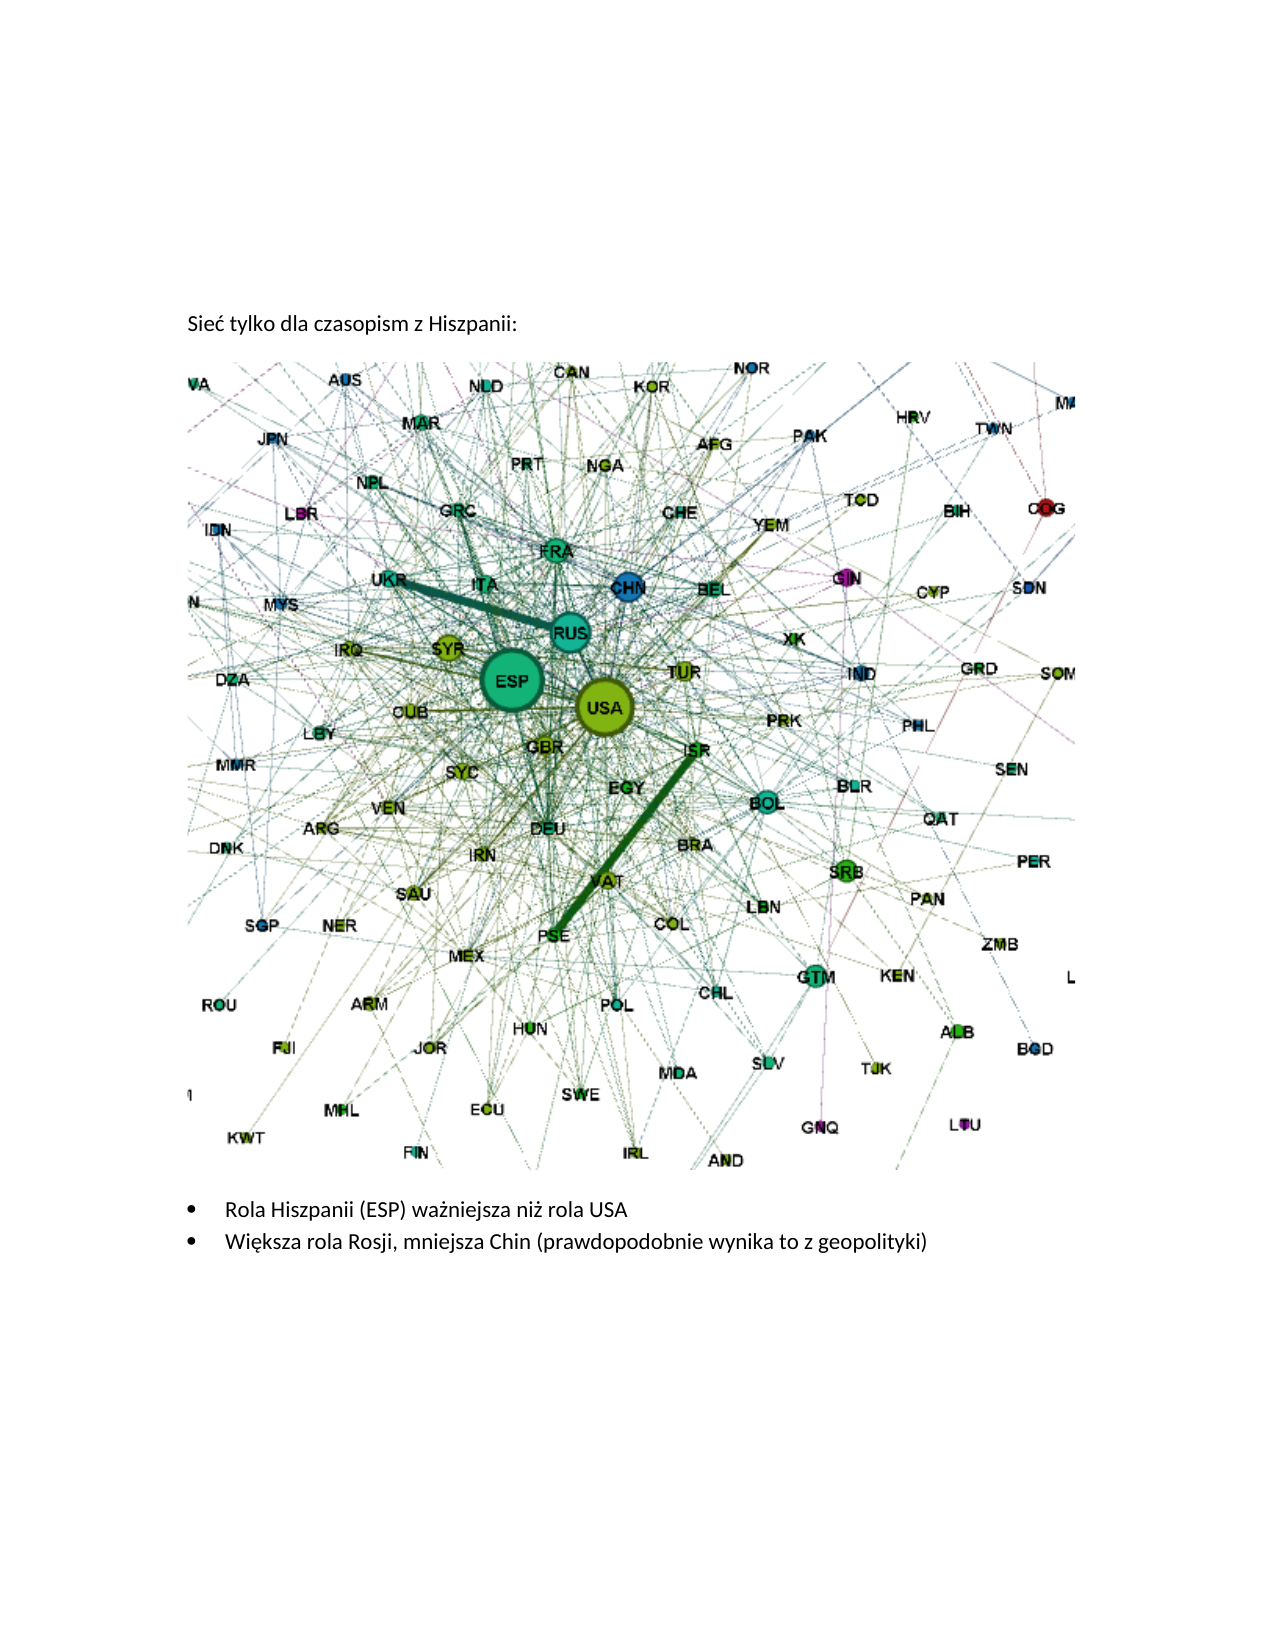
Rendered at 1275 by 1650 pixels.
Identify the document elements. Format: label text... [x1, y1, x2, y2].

picture [187, 362, 1075, 1170]
list Większa rola Rosji, mniejsza Chin (prawdopodobnie wynika to z geopolityki) [187, 1227, 1125, 1255]
list Rola Hiszpanii (ESP) ważniejsza niż rola USA [187, 1195, 1125, 1223]
text Sieć tylko dla czasopism z Hiszpanii: [187, 309, 1125, 337]
